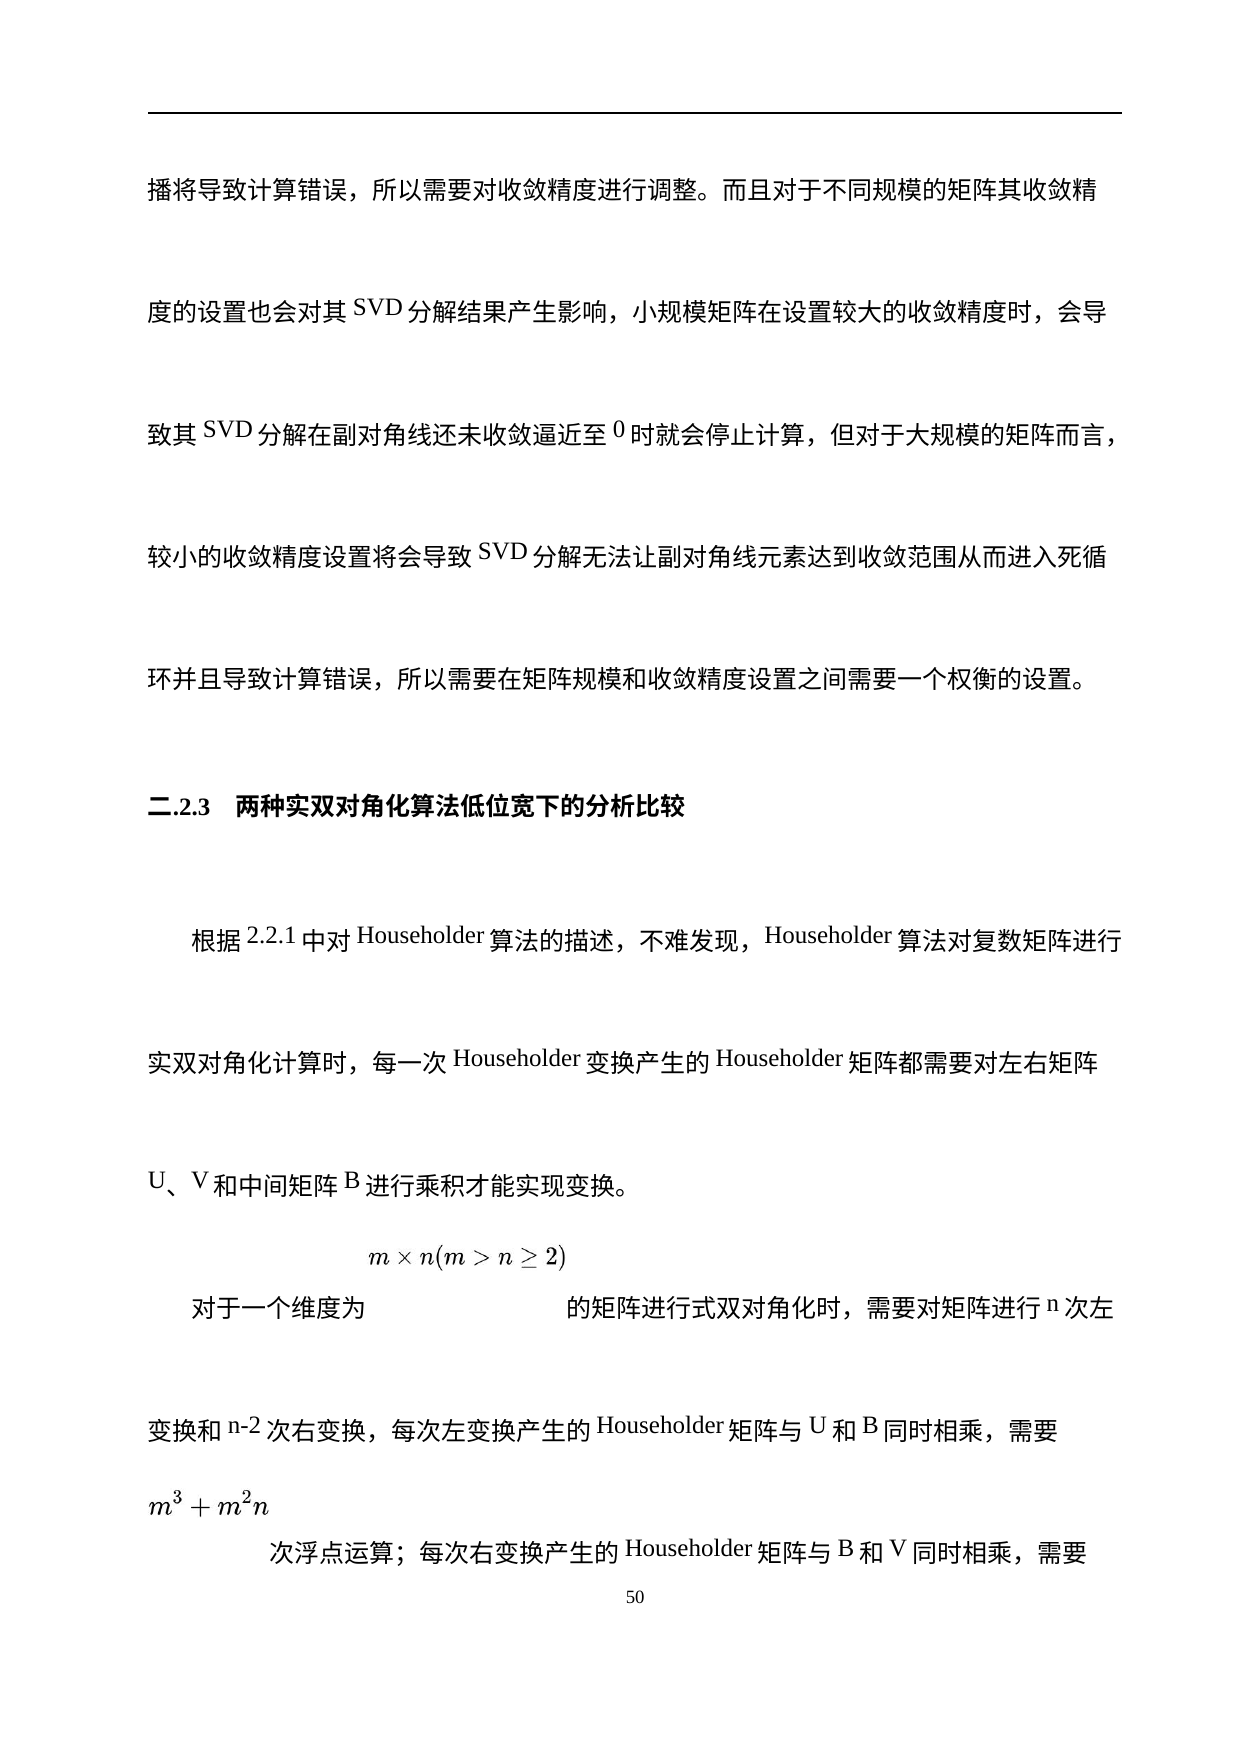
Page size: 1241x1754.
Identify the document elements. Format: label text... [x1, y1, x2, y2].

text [148, 125, 1122, 696]
text 根据2.2.1中对Householder算法的描述，不难发现，Householder算法对复数矩阵进行实双对角化计算时，每一次Householder变换产生的Householder矩阵都需要对左右矩阵U、V和中间矩阵B进行乘积才能实现变换。 [148, 876, 1122, 1202]
subtitle 两种实双对角化算法低位宽下的分析比较 [148, 771, 1122, 838]
picture [147, 1488, 270, 1518]
picture [366, 1243, 567, 1273]
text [148, 1243, 1122, 1570]
